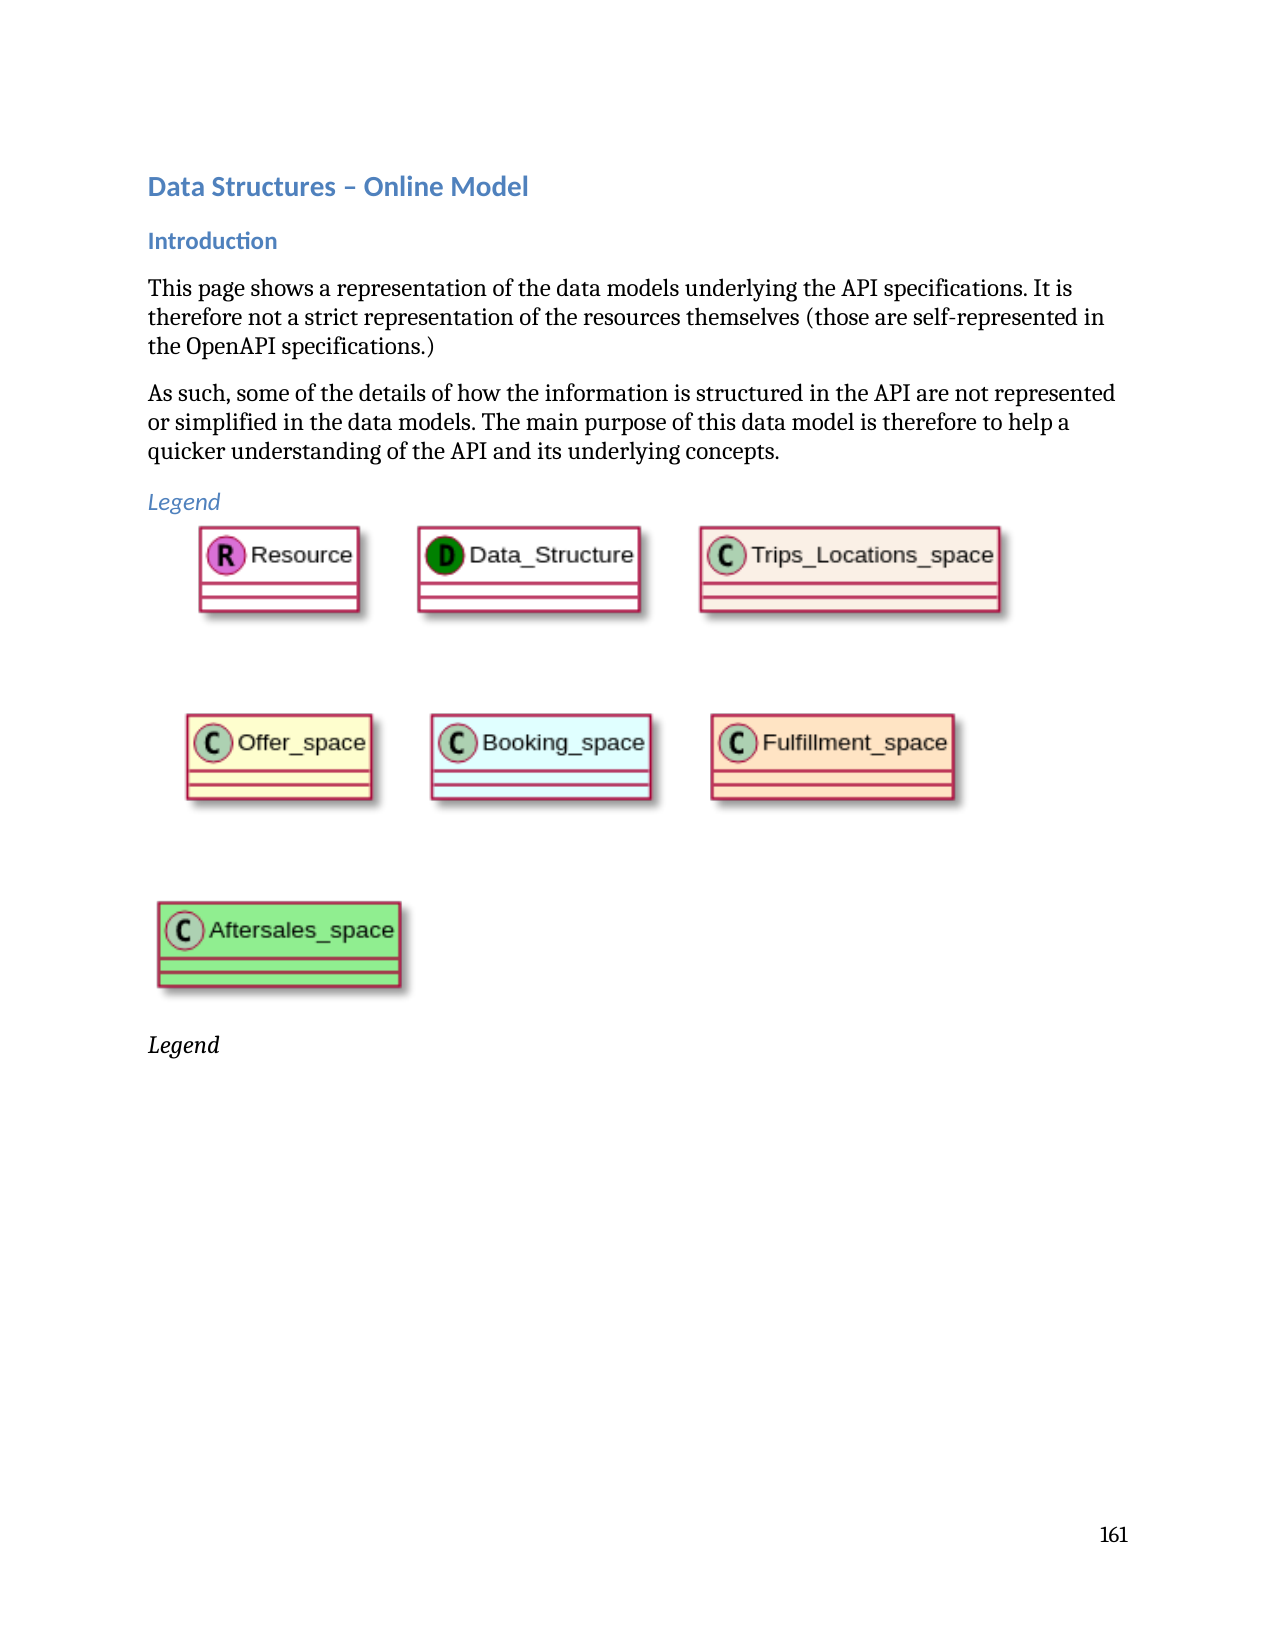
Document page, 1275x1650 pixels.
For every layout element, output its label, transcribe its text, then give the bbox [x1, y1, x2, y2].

text Legend [148, 1031, 1127, 1060]
picture [147, 516, 1023, 1011]
text As such, some of the details of how the information is structured in the API are not represented or simplified in the data models. The main purpose of this data model is therefore to help a quicker understanding of the API and its underlying concepts. [148, 379, 1127, 465]
subtitle Introduction [148, 225, 1127, 255]
subtitle Data Structures – Online Model [148, 168, 1127, 204]
subtitle Legend [148, 486, 1127, 517]
text This page shows a representation of the data models underlying the API specifications. It is therefore not a strict representation of the resources themselves (those are self-represented in the OpenAPI specifications.) [148, 274, 1127, 360]
